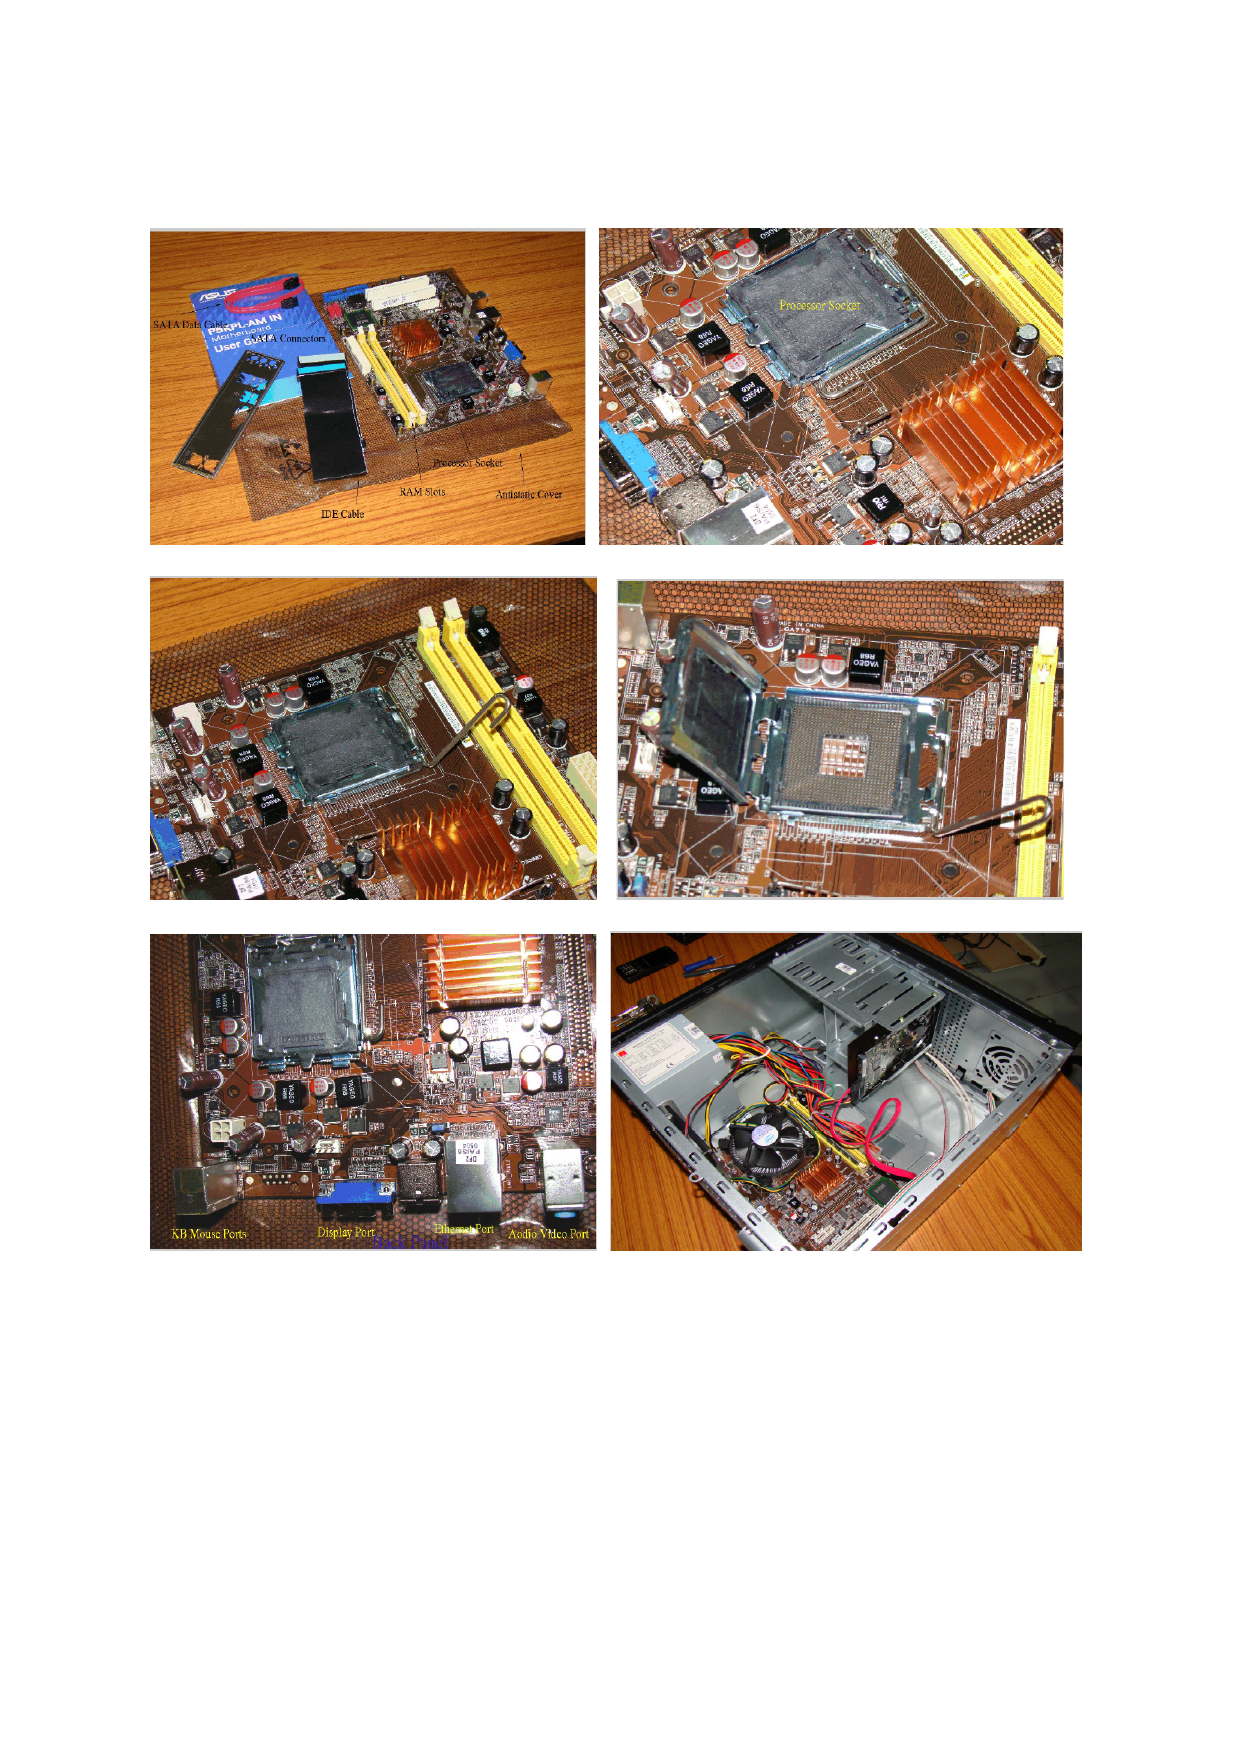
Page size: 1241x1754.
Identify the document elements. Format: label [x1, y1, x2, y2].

picture [150, 228, 586, 545]
picture [150, 576, 597, 900]
picture [616, 579, 1064, 900]
picture [610, 931, 1082, 1251]
picture [150, 934, 597, 1251]
picture [599, 228, 1064, 545]
